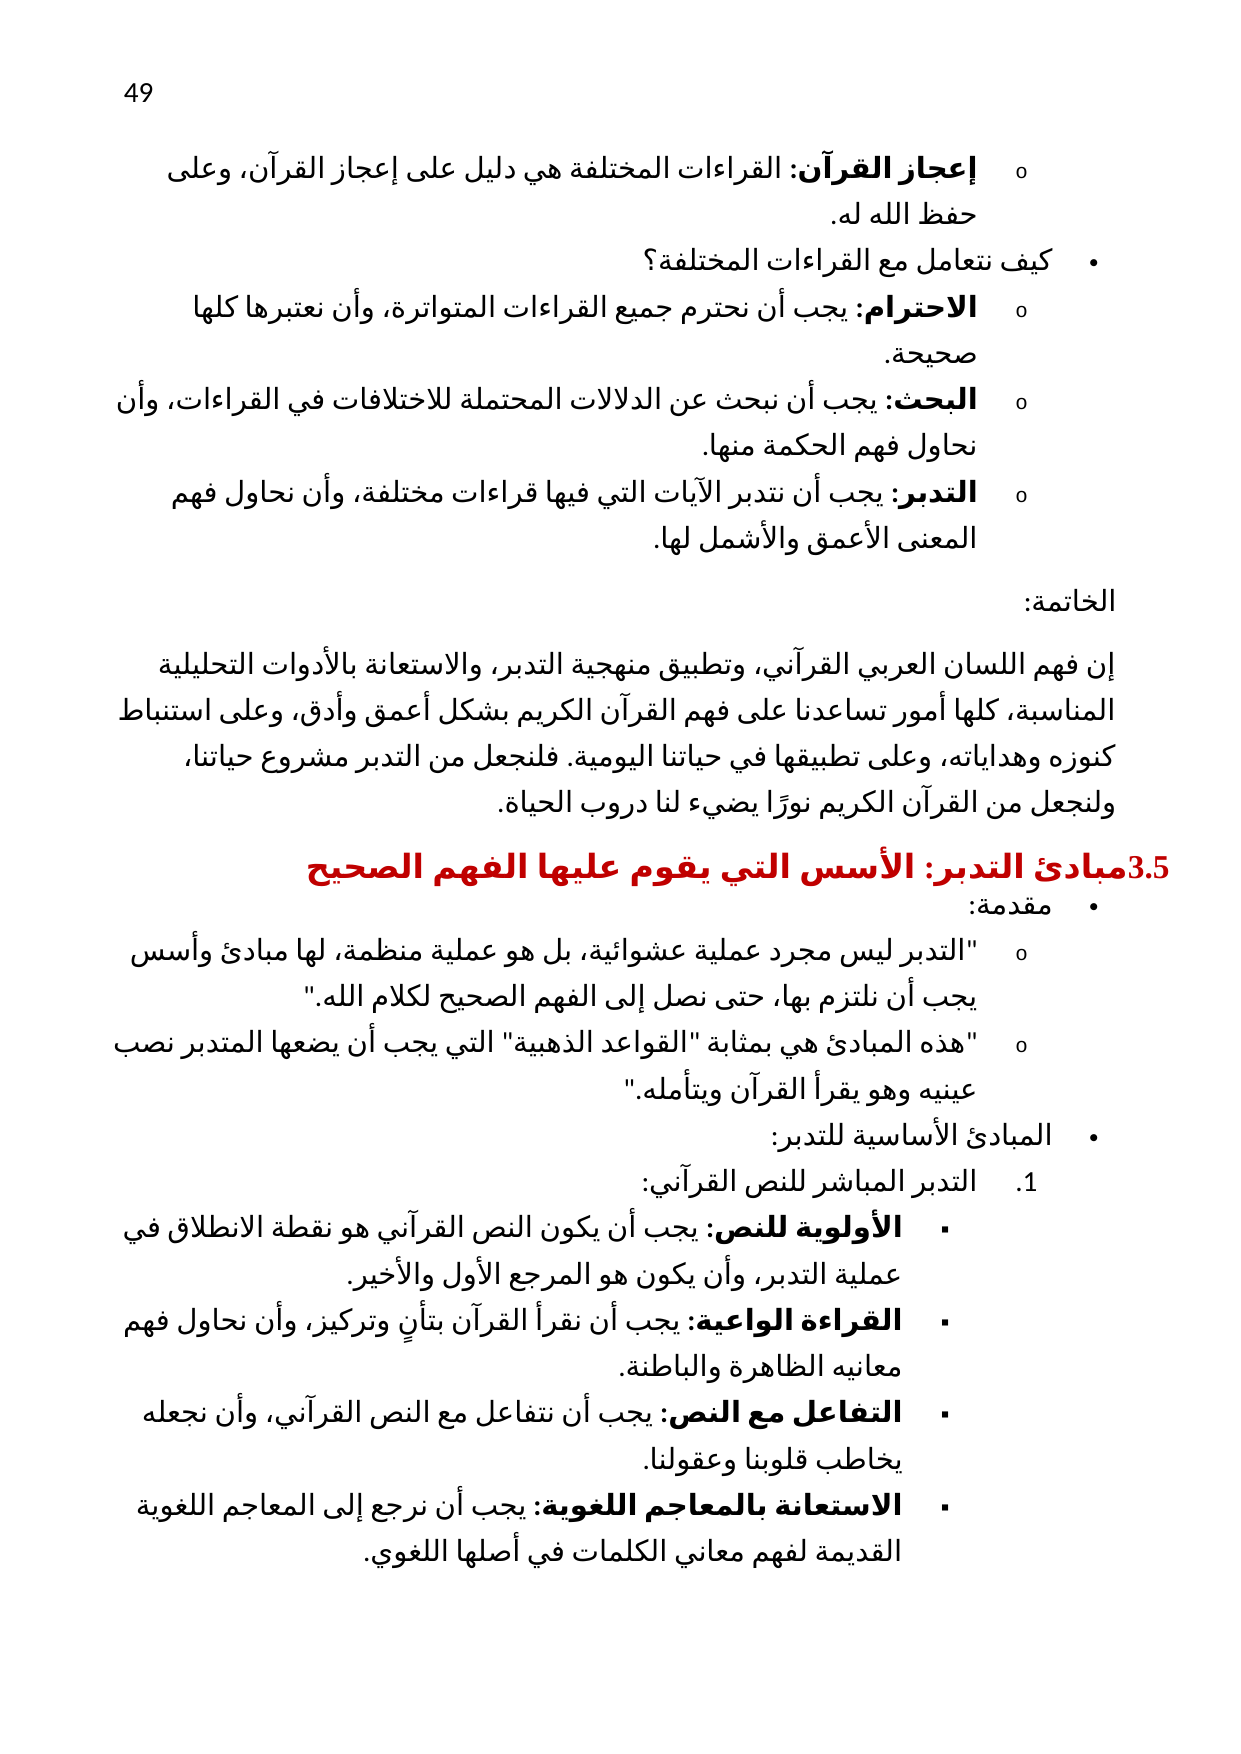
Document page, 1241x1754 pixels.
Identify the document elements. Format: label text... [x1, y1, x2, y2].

list كيف نتعامل مع القراءات المختلفة؟ [112, 474, 1090, 509]
list إعجاز القرآن: القراءات المختلفة هي دليل على إعجاز القرآن، وعلى حفظ الله له. [112, 381, 1015, 463]
list "التدبر ليس مجرد عملية عشوائية، بل هو عملية منظمة، لها مبادئ وأسس يجب أن نلتزم بها، حتى نصل إلى الفهم الصحيح لكلام الله." [112, 1163, 1015, 1245]
list التدبر: يجب أن نتدبر الآيات التي فيها قراءات مختلفة، وأن نحاول فهم المعنى الأعمق والأشمل لها. [112, 705, 1015, 787]
list مقدمة: [112, 1117, 1090, 1153]
list تيسير التلاوة: القراءات المختلفة قد تيسر التلاوة على بعض الناس، خاصة الذين يتحدثون بلهجات مختلفة. [112, 289, 1015, 371]
list الاحترام: يجب أن نحترم جميع القراءات المتواترة، وأن نعتبرها كلها صحيحة. [112, 520, 1015, 602]
list الأولوية للنص: يجب أن يكون النص القرآني هو نقطة الانطلاق في عملية التدبر، وأن يكون هو المرجع الأول والأخير. [112, 1441, 940, 1523]
list المبادئ الأساسية للتدبر: [112, 1348, 1090, 1384]
list إثراء المعنى: القراءات المختلفة قد تكشف عن جوانب مختلفة للمعنى، وتثري فهمنا للآيات. [112, 196, 1015, 278]
list أهمية القراءات القرآنية: [112, 150, 1090, 186]
list "هذه المبادئ هي بمثابة "القواعد الذهبية" التي يجب أن يضعها المتدبر نصب عينيه وهو يقرأ القرآن ويتأمله." [112, 1256, 1015, 1338]
list البحث: يجب أن نبحث عن الدلالات المحتملة للاختلافات في القراءات، وأن نحاول فهم الحكمة منها. [112, 612, 1015, 694]
text الخاتمة: [112, 814, 1117, 850]
text إن فهم اللسان العربي القرآني، وتطبيق منهجية التدبر، والاستعانة بالأدوات التحليلية المناسبة، كلها أمور تساعدنا على فهم القرآن الكريم بشكل أعمق وأدق، وعلى استنباط كنوزه وهداياته، وعلى تطبيقها في حياتنا اليومية. فلنجعل من التدبر مشروع حياتنا، ولنجعل من القرآن الكريم نورًا يضيء لنا دروب الحياة. [112, 877, 1117, 1051]
subtitle مبادئ التدبر: الأسس التي يقوم عليها الفهم الصحيح [112, 1079, 1128, 1117]
list التدبر المباشر للنص القرآني: [112, 1394, 1015, 1430]
